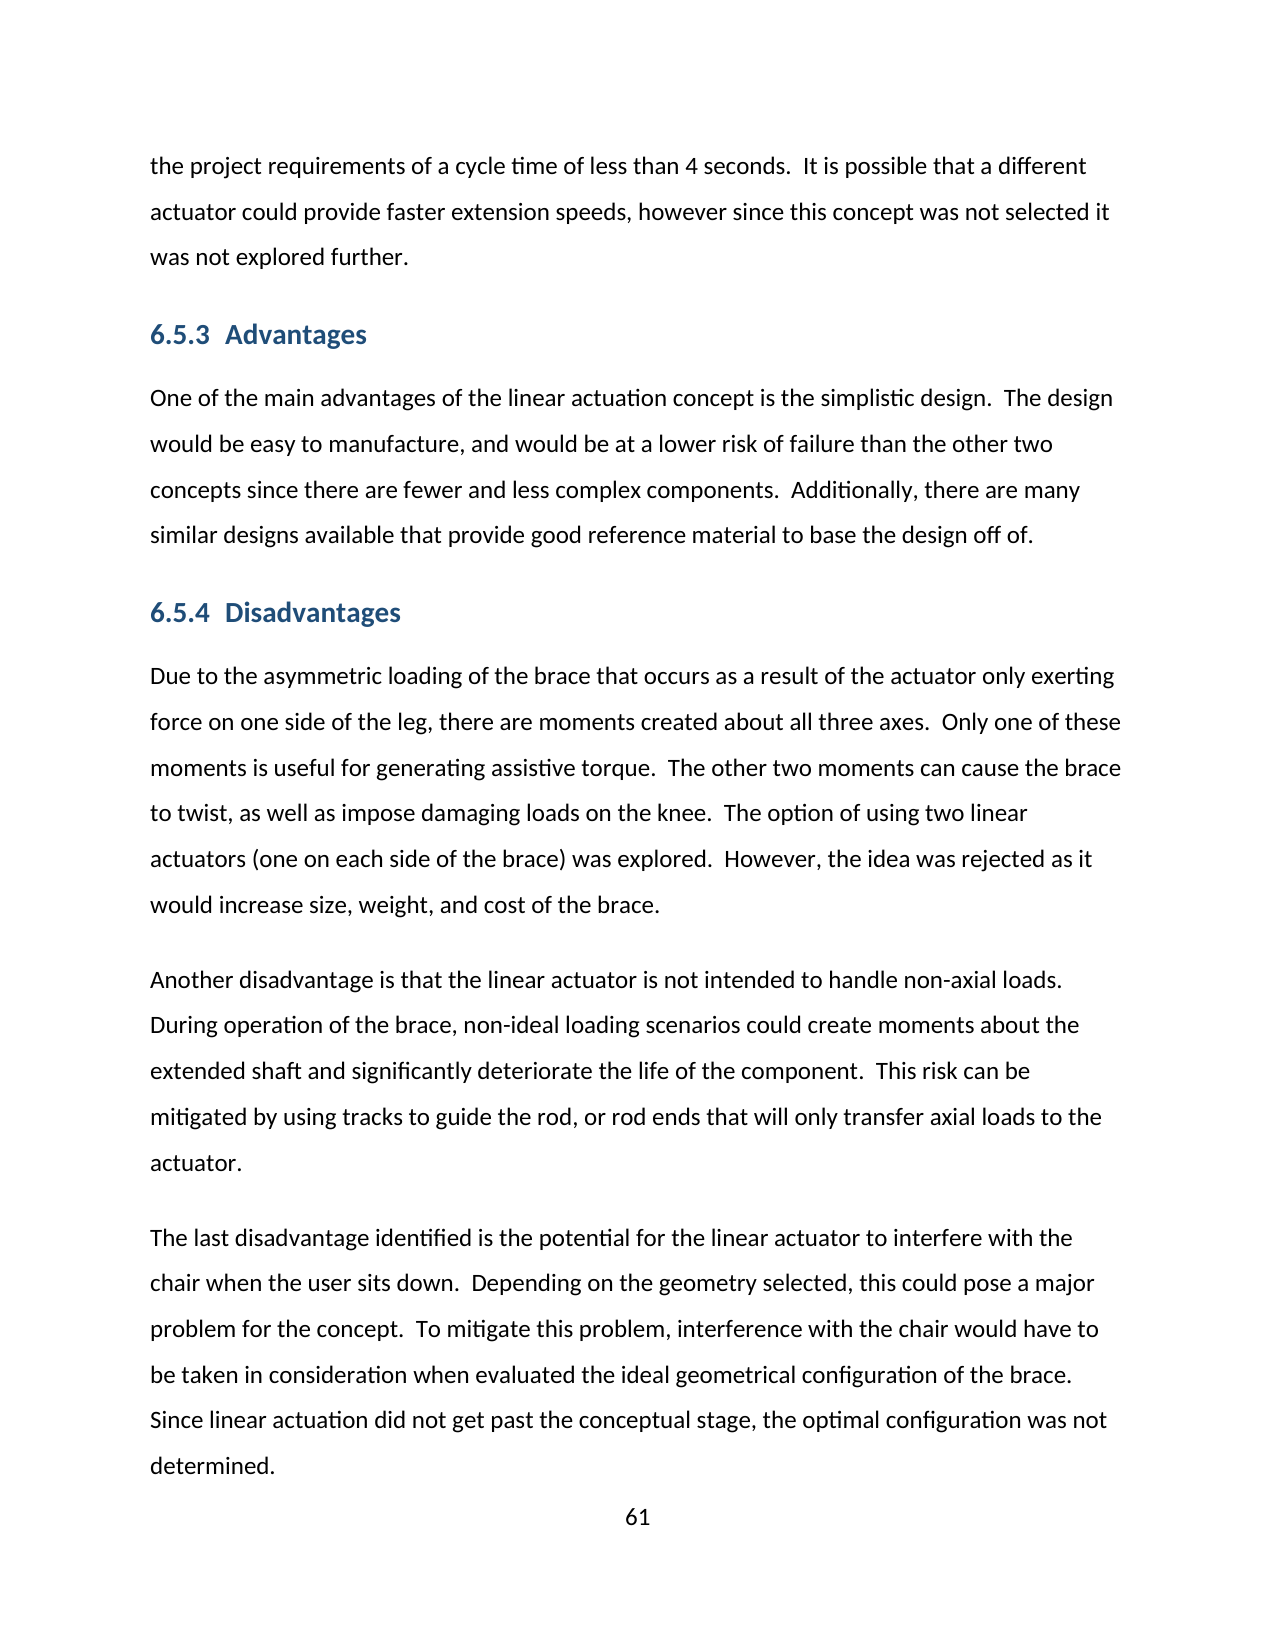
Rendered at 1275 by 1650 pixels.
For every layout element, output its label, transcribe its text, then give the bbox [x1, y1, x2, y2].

text Due to the asymmetric loading of the brace that occurs as a result of the actuator only exerting force on one side of the leg, there are moments created about all three axes. Only one of these moments is useful for generating assistive torque. The other two moments can cause the brace to twist, as well as impose damaging loads on the knee. The option of using two linear actuators (one on each side of the brace) was explored. However, the idea was rejected as it would increase size, weight, and cost of the brace. [150, 660, 1125, 919]
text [150, 150, 1125, 272]
text One of the main advantages of the linear actuation concept is the simplistic design. The design would be easy to manufacture, and would be at a lower risk of failure than the other two concepts since there are fewer and less complex components. Additionally, there are many similar designs available that provide good reference material to base the design off of. [150, 382, 1125, 550]
subtitle Advantages [150, 316, 1125, 352]
text Another disadvantage is that the linear actuator is not intended to handle non-axial loads. During operation of the brace, non-ideal loading scenarios could create moments about the extended shaft and significantly deteriorate the life of the component. This risk can be mitigated by using tracks to guide the rod, or rod ends that will only transfer axial loads to the actuator. [150, 964, 1125, 1177]
text The last disadvantage identified is the potential for the linear actuator to interfere with the chair when the user sits down. Depending on the geometry selected, this could pose a major problem for the concept. To mitigate this problem, interference with the chair would have to be taken in consideration when evaluated the ideal geometrical configuration of the brace. Since linear actuation did not get past the conceptual stage, the optimal configuration was not determined. [150, 1222, 1125, 1481]
subtitle Disadvantages [150, 594, 1125, 630]
